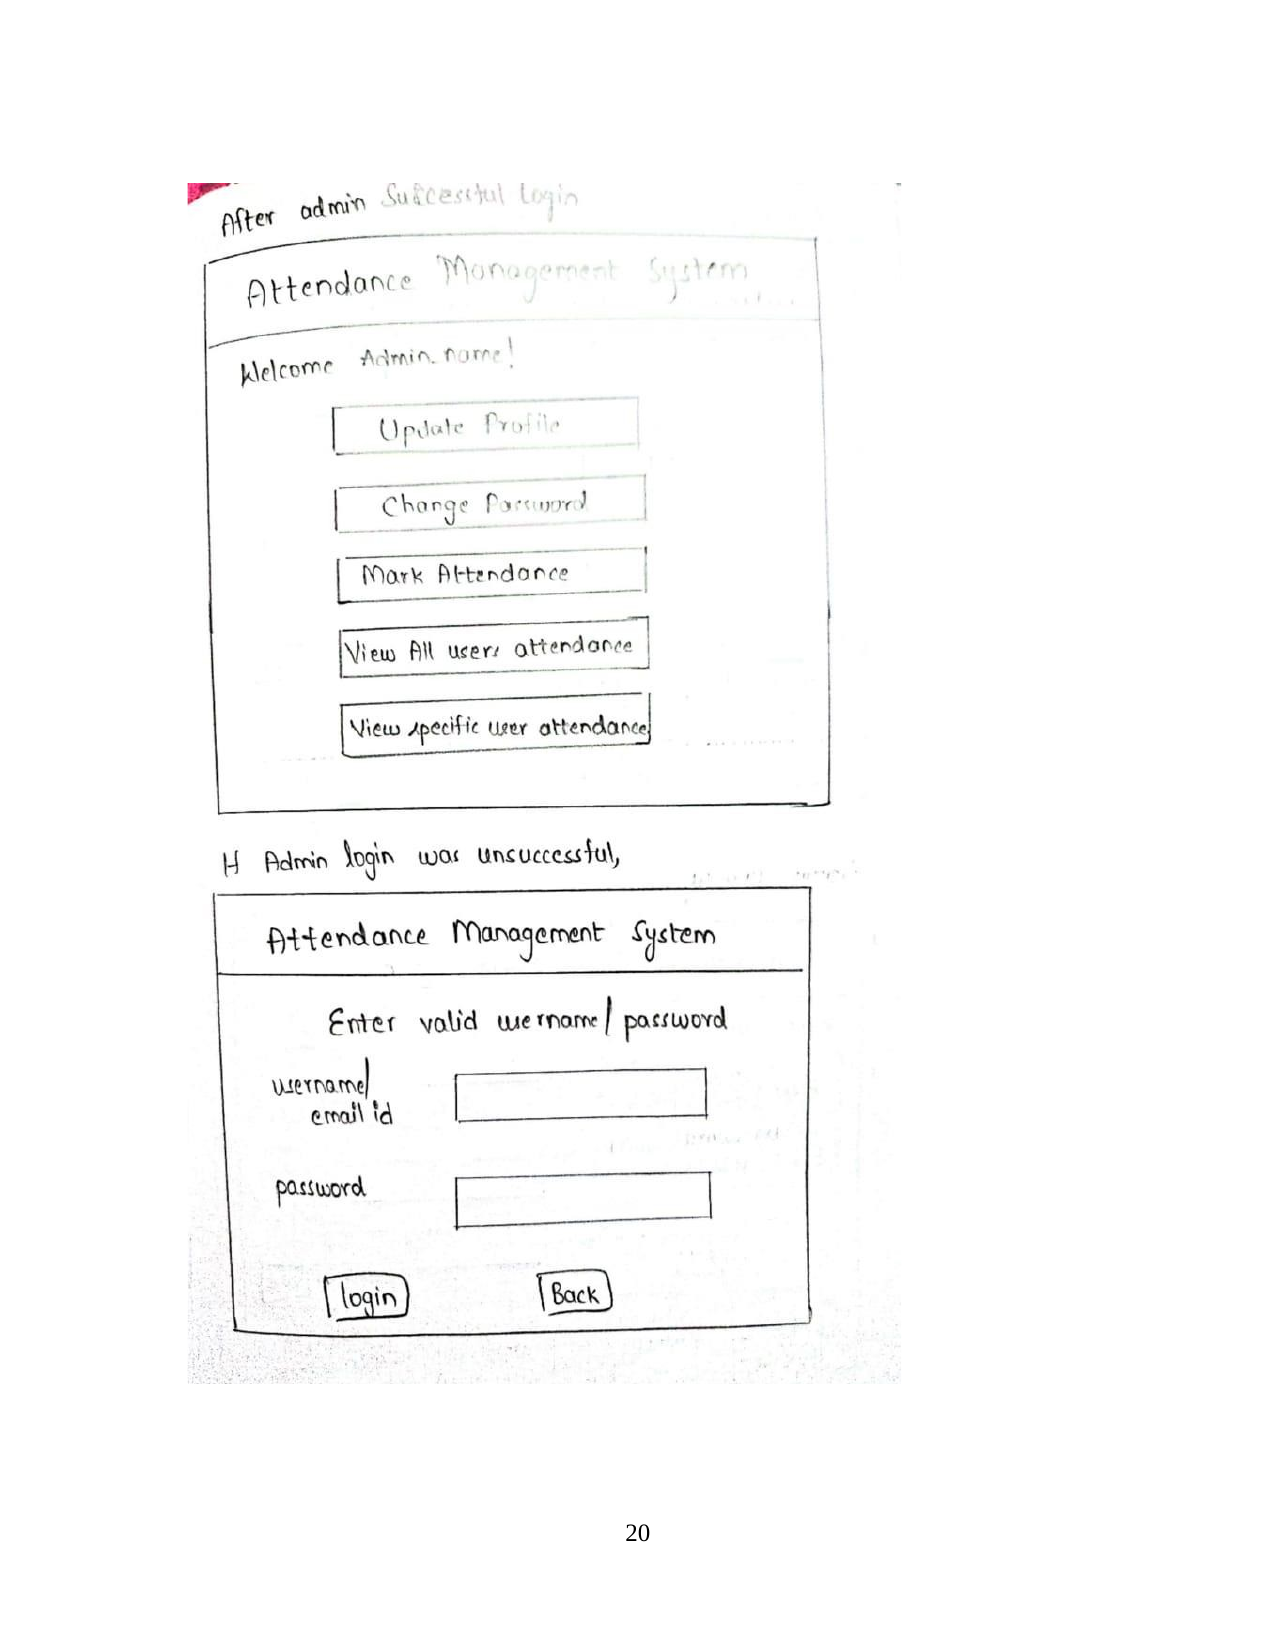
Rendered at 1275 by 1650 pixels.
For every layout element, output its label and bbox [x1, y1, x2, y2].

picture [187, 183, 902, 1384]
